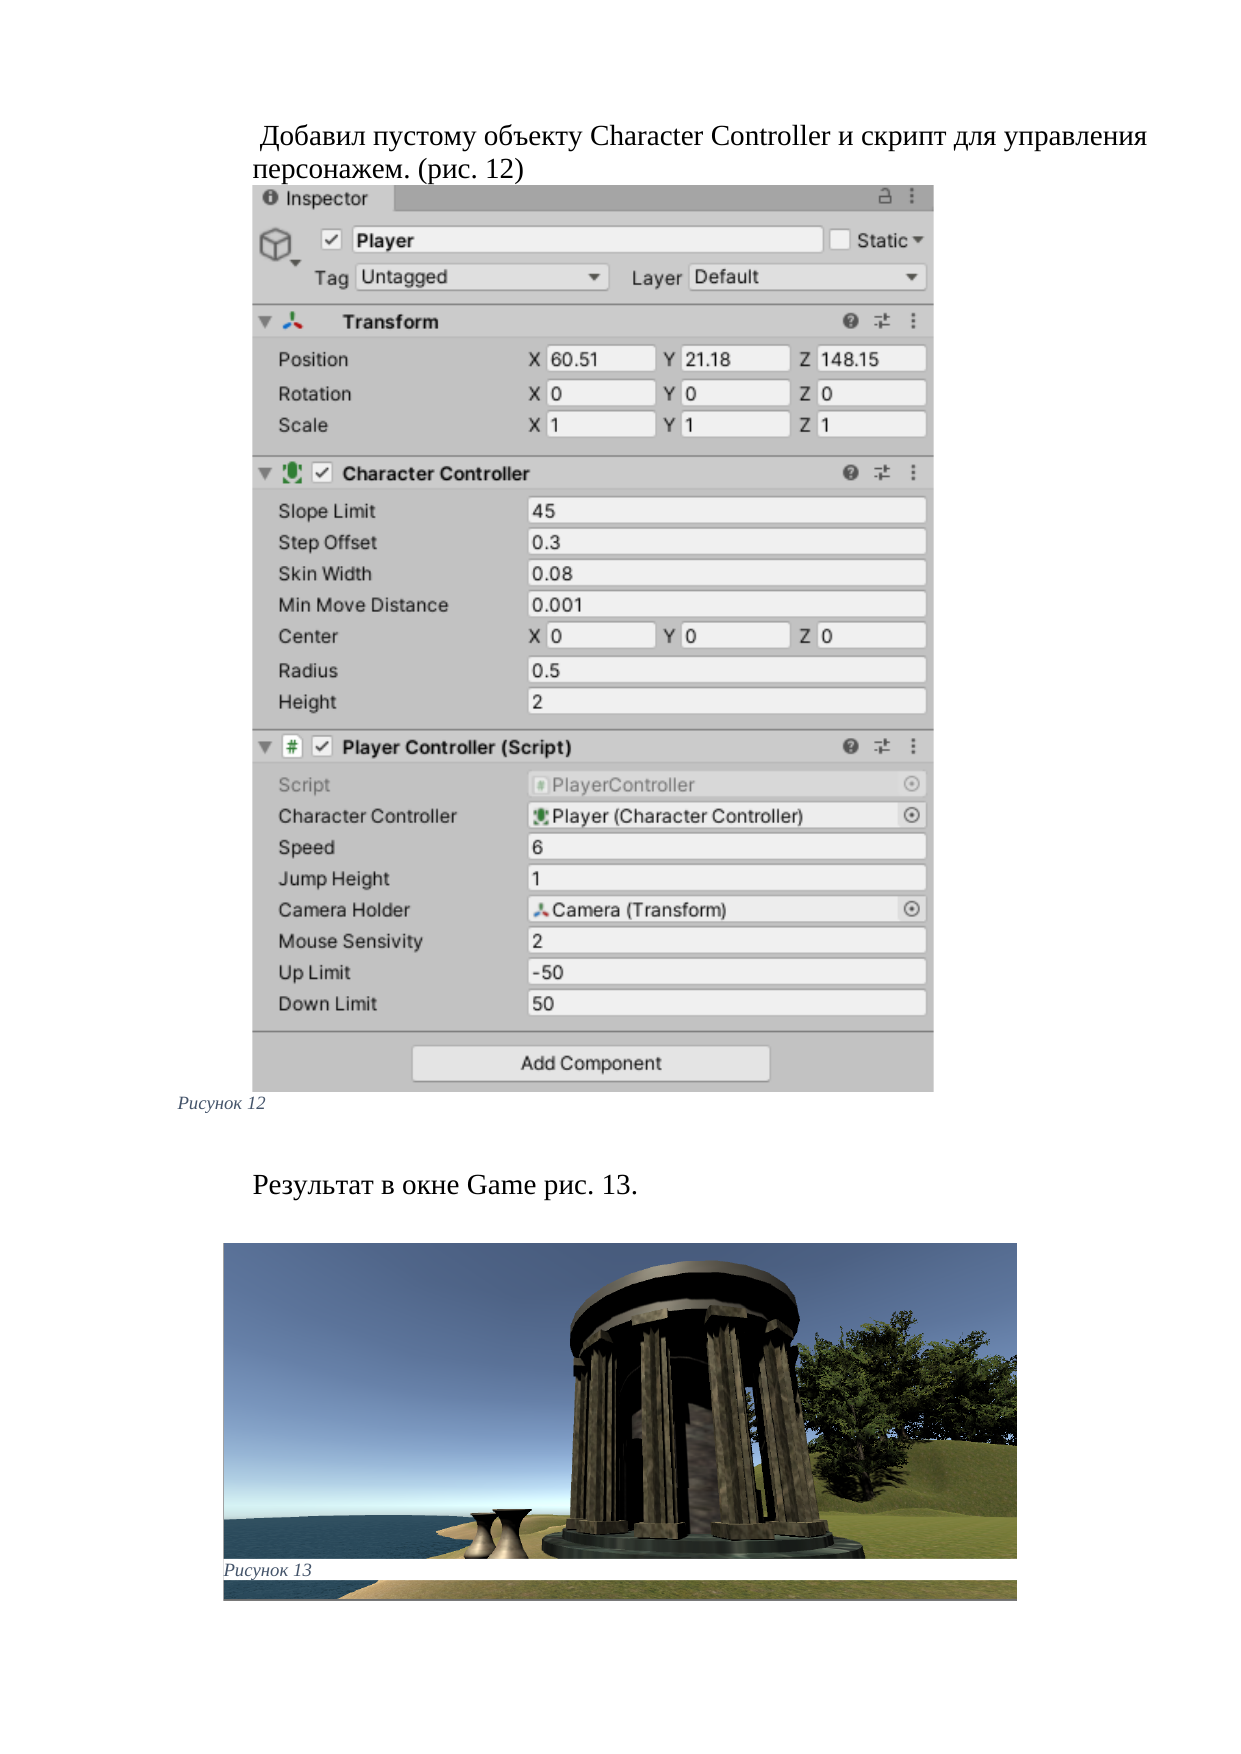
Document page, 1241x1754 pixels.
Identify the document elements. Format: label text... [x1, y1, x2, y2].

list Результат в окне Game рис. 13. [252, 1134, 1152, 1201]
picture [223, 1243, 1017, 1558]
list Добавил пустому объекту Character Controller и скрипт для управления персонажем. (рис. 12) [252, 118, 1152, 185]
picture [223, 1581, 1017, 1601]
picture [252, 185, 934, 1092]
text Рисунок 12 [177, 1092, 1152, 1113]
